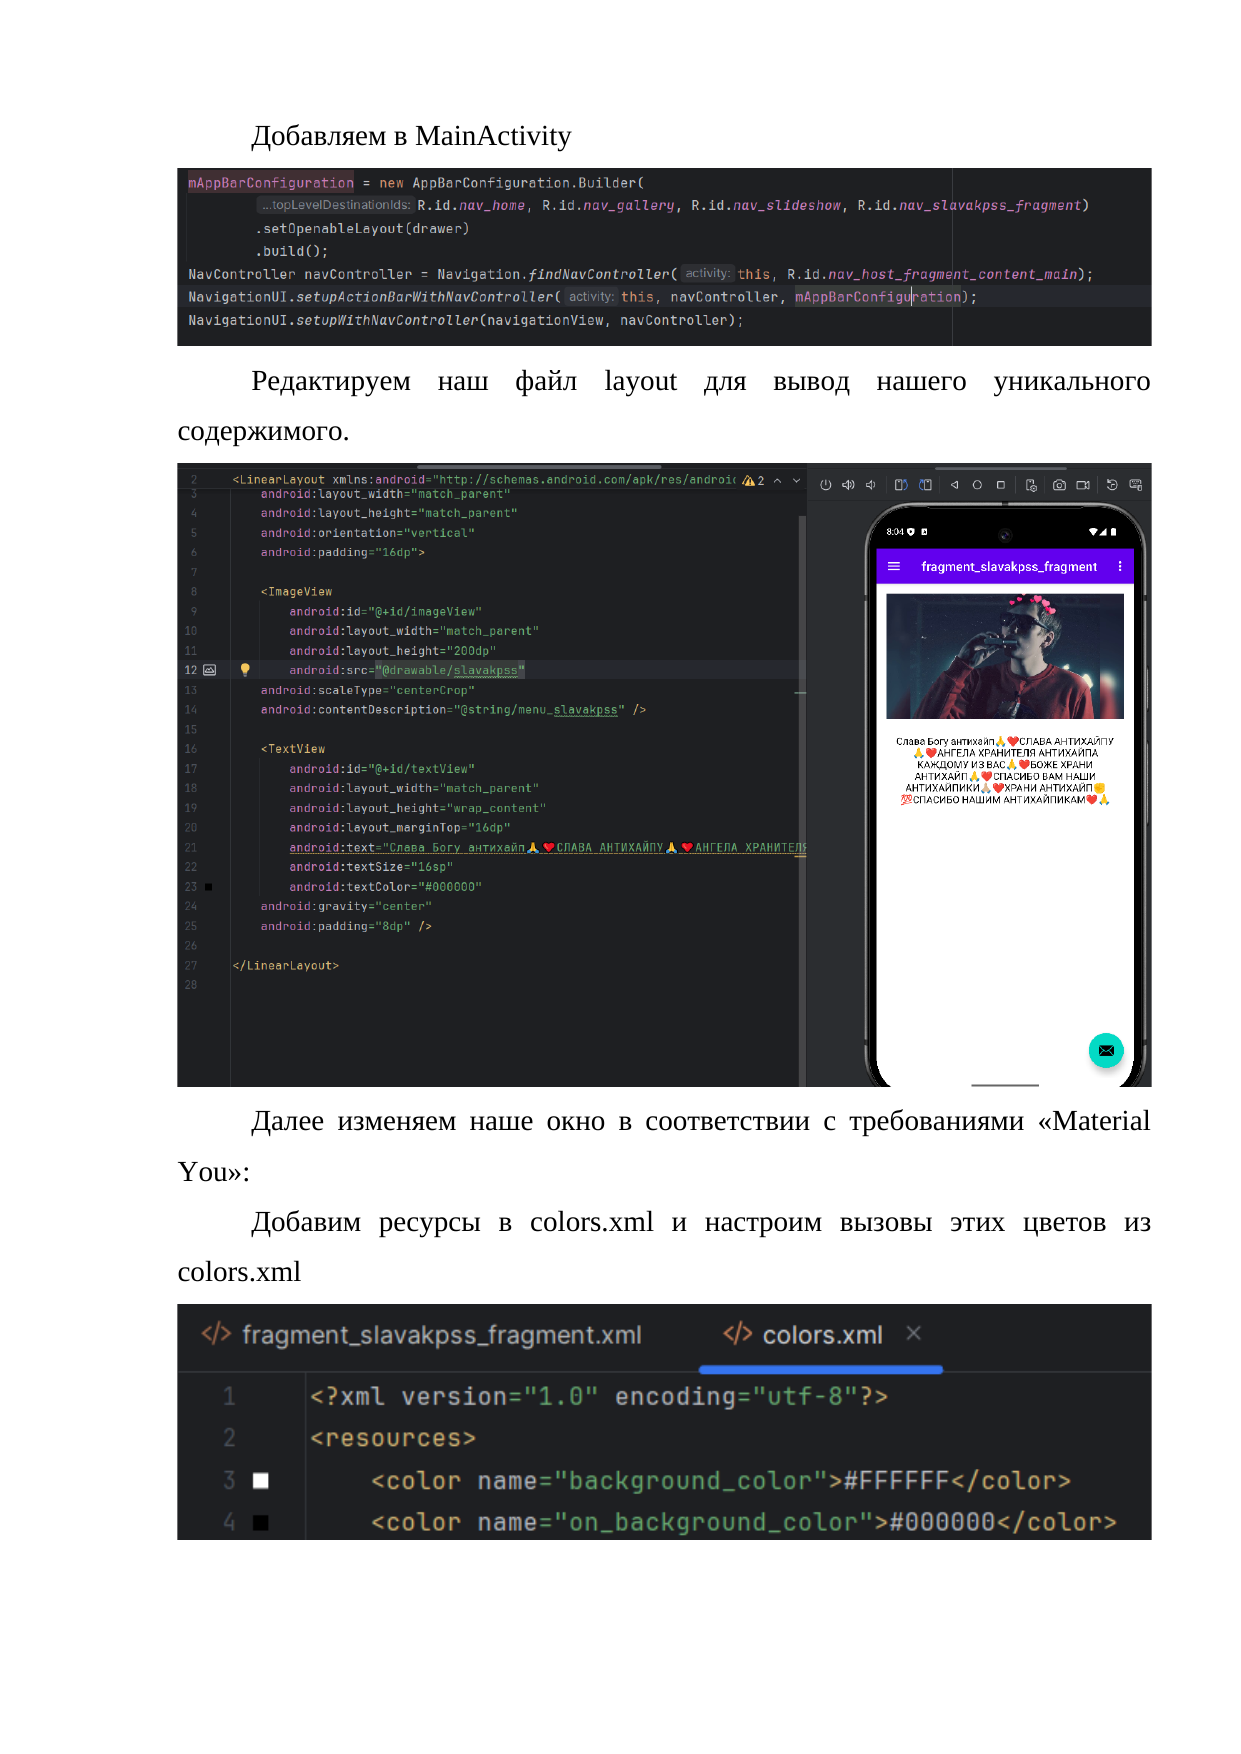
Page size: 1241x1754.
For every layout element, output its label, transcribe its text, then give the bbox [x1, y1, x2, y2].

picture [177, 463, 1152, 1087]
picture [177, 1304, 1152, 1540]
picture [177, 168, 1152, 346]
text Редактируем наш файл layout для вывод нашего уникального содержимого. [177, 363, 1152, 447]
text Добавляем в MainActivity [177, 118, 1152, 152]
text Добавим ресурсы в colors.xml и настроим вызовы этих цветов из colors.xml [177, 1204, 1152, 1288]
text Далее изменяем наше окно в соответствии с требованиями «Material You»: [177, 1103, 1152, 1187]
